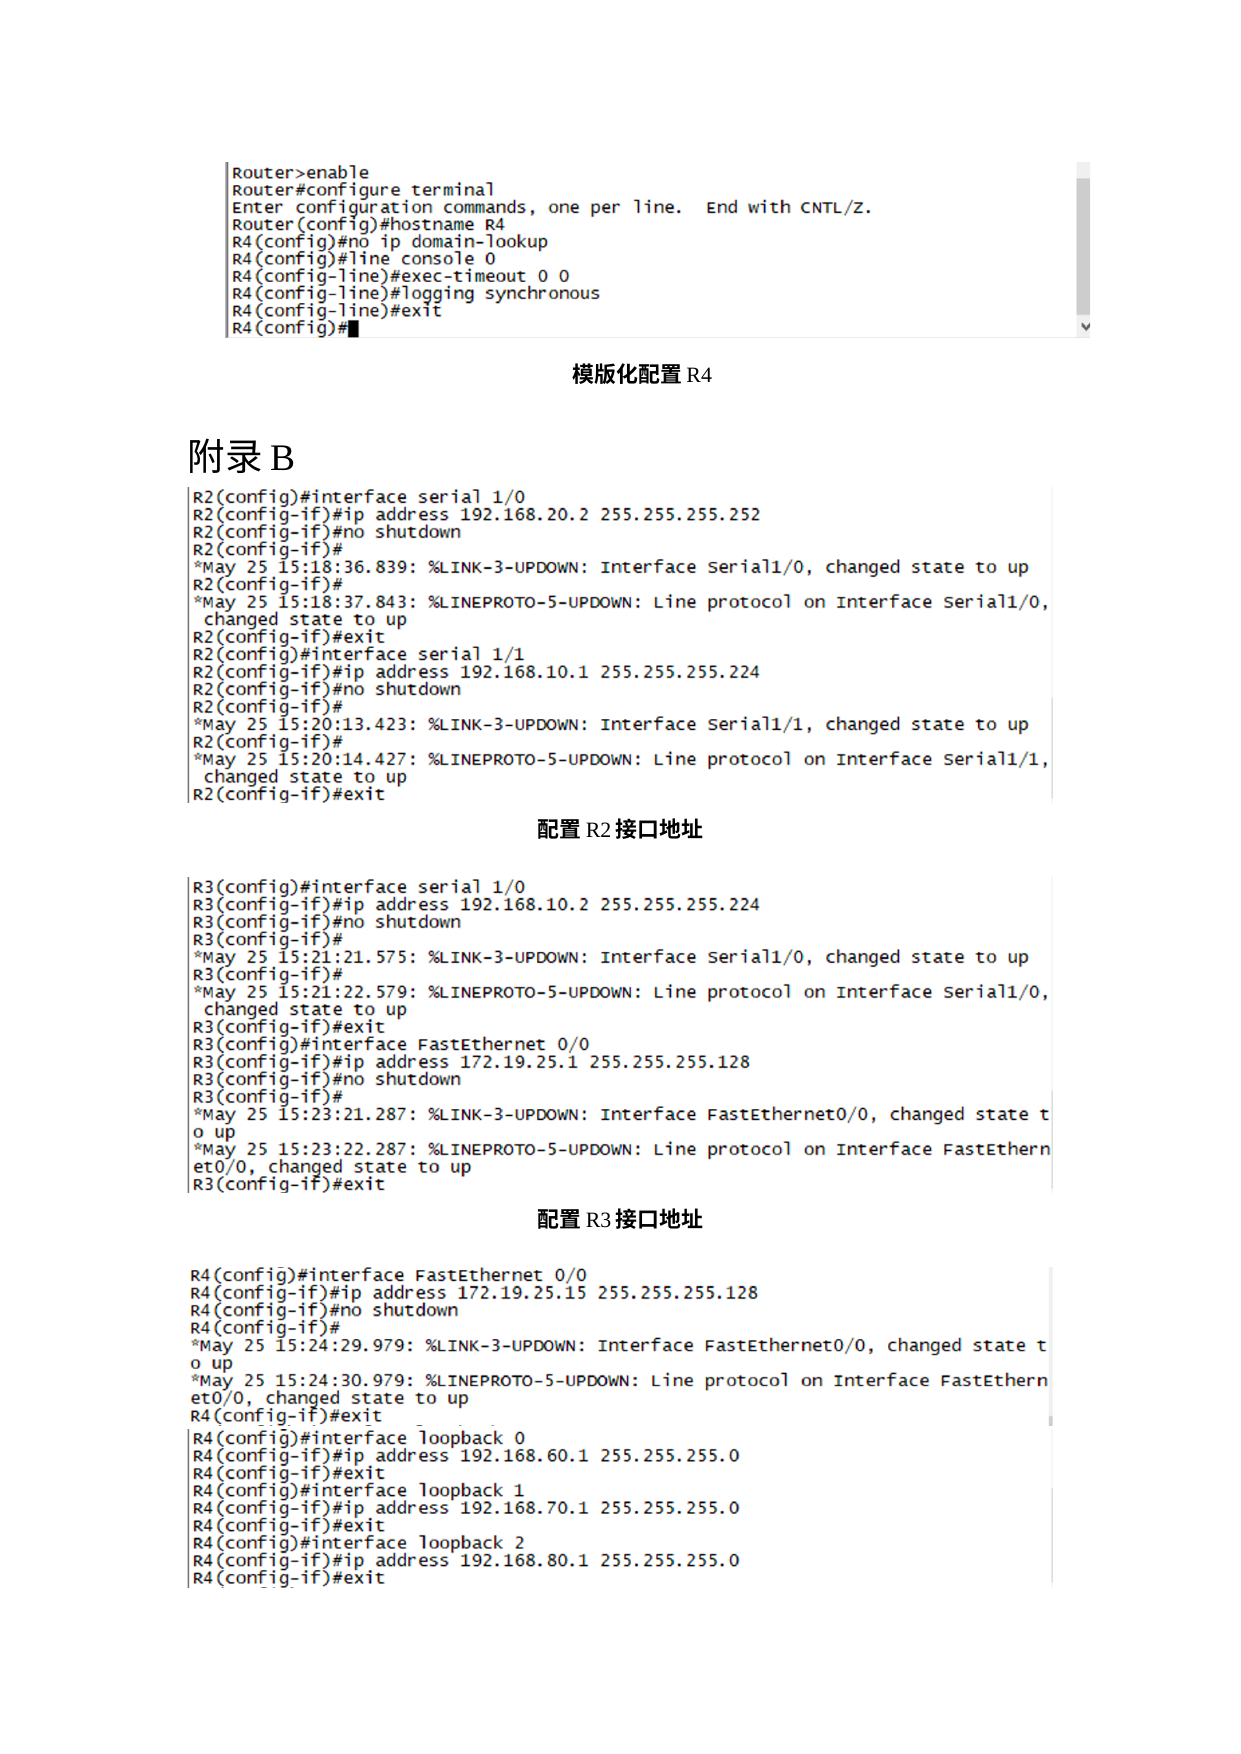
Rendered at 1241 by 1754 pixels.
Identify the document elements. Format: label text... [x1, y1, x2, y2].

text 附录B [187, 422, 1053, 487]
text 配置R2接口地址 [187, 812, 1053, 844]
picture [187, 1429, 1053, 1588]
text 配置R3接口地址 [187, 1202, 1053, 1234]
picture [187, 877, 1053, 1193]
picture [225, 162, 1091, 338]
picture [187, 1267, 1053, 1426]
text 模版化配置R4 [187, 357, 1053, 389]
picture [187, 487, 1053, 803]
